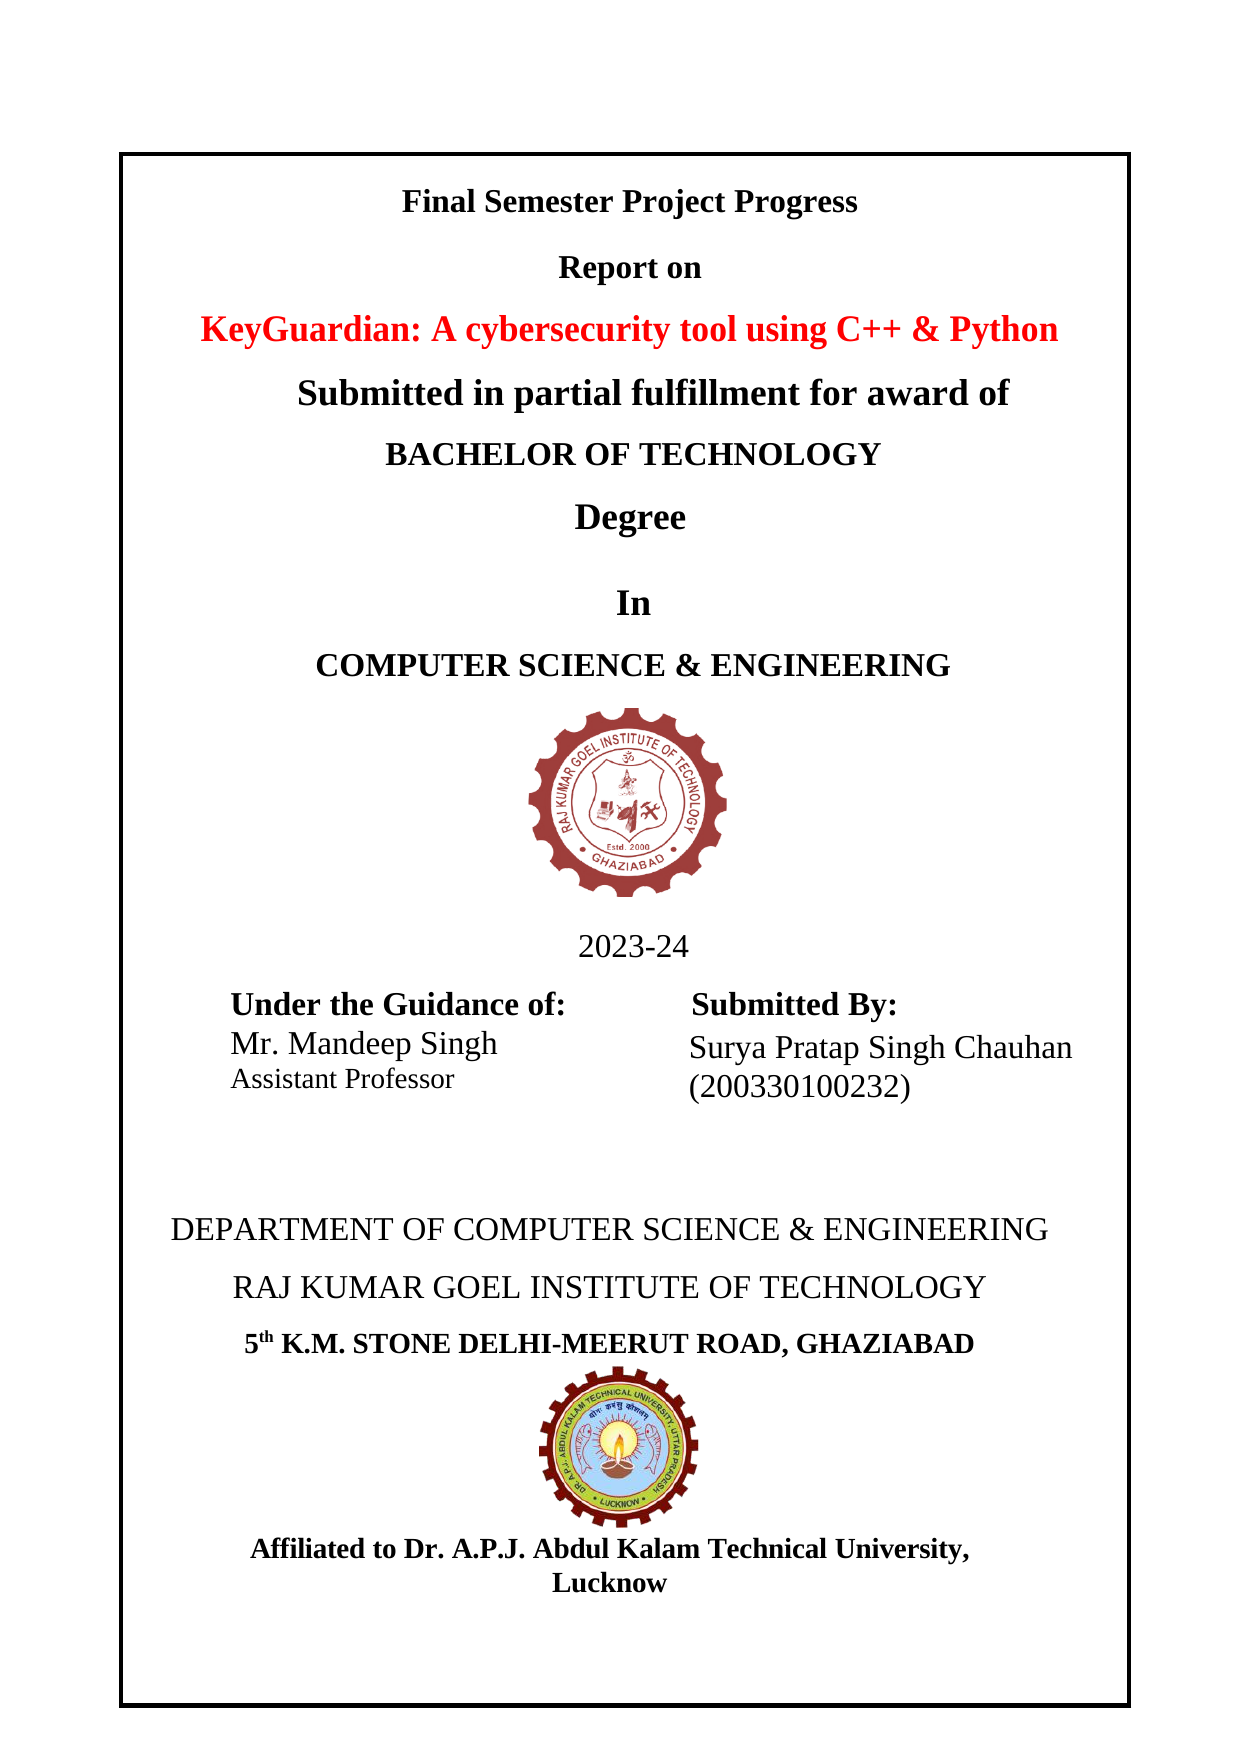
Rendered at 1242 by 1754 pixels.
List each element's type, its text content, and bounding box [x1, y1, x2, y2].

text In [239, 581, 1027, 624]
text Lucknow [149, 1565, 1069, 1599]
text Assistant Professor [155, 1061, 1027, 1095]
subtitle COMPUTER SCIENCE & ENGINEERING [239, 645, 1027, 684]
subtitle DEPARTMENT OF COMPUTER SCIENCE & ENGINEERING RAJ KUMAR GOEL INSTITUTE OF TECHNOLOGY [149, 1210, 1069, 1306]
text Submitted in partial fulfillment for award of [155, 370, 1027, 413]
text 5th K.M. STONE DELHI-MEERUT ROAD, GHAZIABAD [149, 1327, 1069, 1360]
text Under the Guidance of: Submitted By: [230, 984, 1027, 1023]
text Affiliated to Dr. A.P.J. Abdul Kalam Technical University, [149, 1532, 1069, 1565]
text Mr. Mandeep Singh [155, 1023, 1027, 1061]
subtitle Final Semester Project Progress [232, 181, 1027, 220]
subtitle BACHELOR OF TECHNOLOGY [239, 434, 1027, 473]
subtitle Report on [232, 248, 1027, 286]
picture [539, 1366, 699, 1528]
subtitle 2023-24 [239, 926, 1027, 964]
text Degree [239, 494, 1027, 538]
